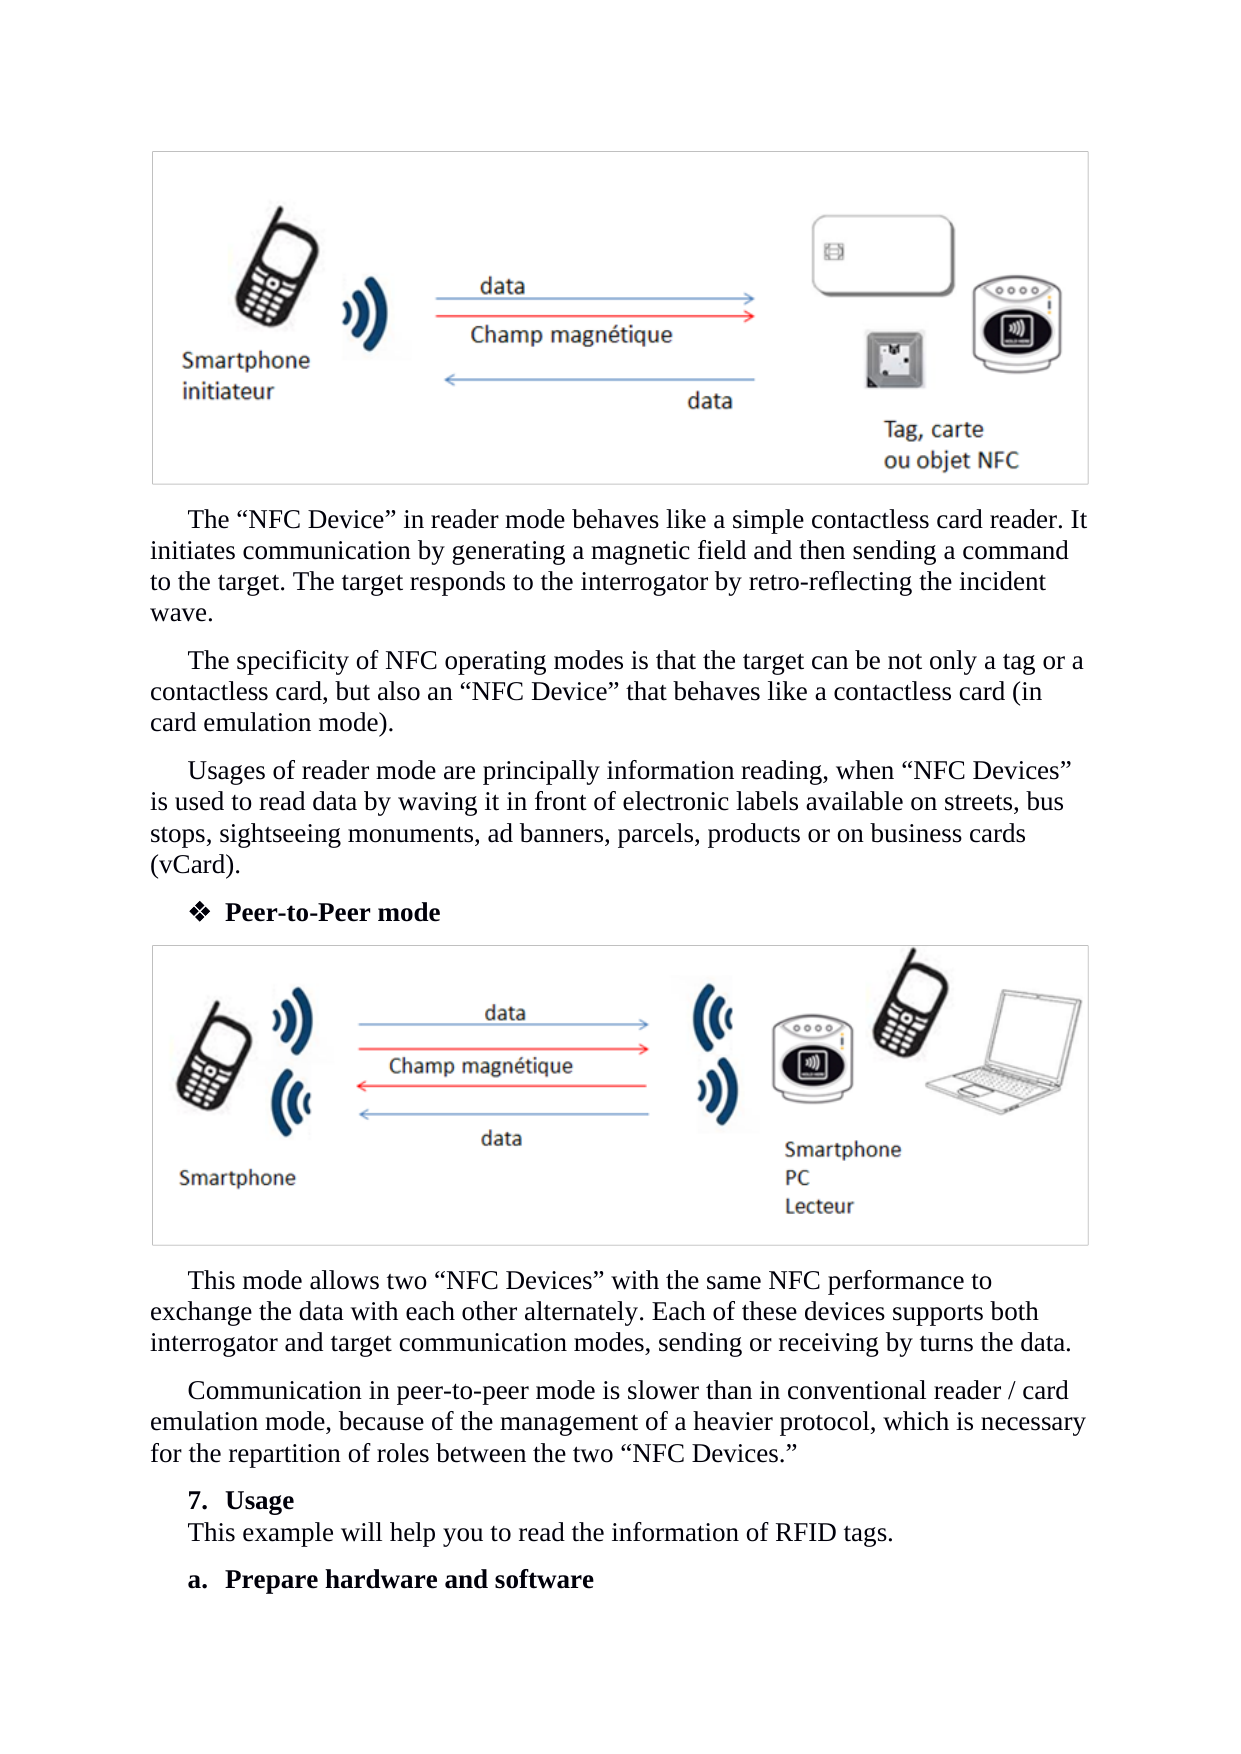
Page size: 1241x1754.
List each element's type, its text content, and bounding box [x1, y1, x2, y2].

picture [150, 943, 1091, 1248]
list Usage [187, 1484, 1090, 1516]
text This example will help you to read the information of RFID tags. [150, 1516, 1090, 1547]
text Usages of reader mode are principally information reading, when “NFC Devices” is used to read data by waving it in front of electronic labels available on streets, bus stops, sightseeing monuments, ad banners, parcels, products or on business cards (vCard). [150, 754, 1090, 879]
text Communication in peer-to-peer mode is slower than in conventional reader / card emulation mode, because of the management of a heavier protocol, which is necessary for the repartition of roles between the two “NFC Devices.” [150, 1374, 1090, 1468]
text This mode allows two “NFC Devices” with the same NFC performance to exchange the data with each other alternately. Each of these devices supports both interrogator and target communication modes, sending or receiving by turns the data. [150, 1264, 1090, 1358]
list Prepare hardware and software [187, 1563, 1090, 1594]
text The specificity of NFC operating modes is that the target can be not only a tag or a contactless card, but also an “NFC Device” that behaves like a contactless card (in card emulation mode). [150, 644, 1090, 738]
text The “NFC Device” in reader mode behaves like a simple contactless card reader. It initiates communication by generating a magnetic field and then sending a command to the target. The target responds to the interrogator by retro-reflecting the incident wave. [150, 503, 1090, 628]
picture [150, 150, 1091, 487]
list Peer-to-Peer mode [187, 896, 1090, 927]
